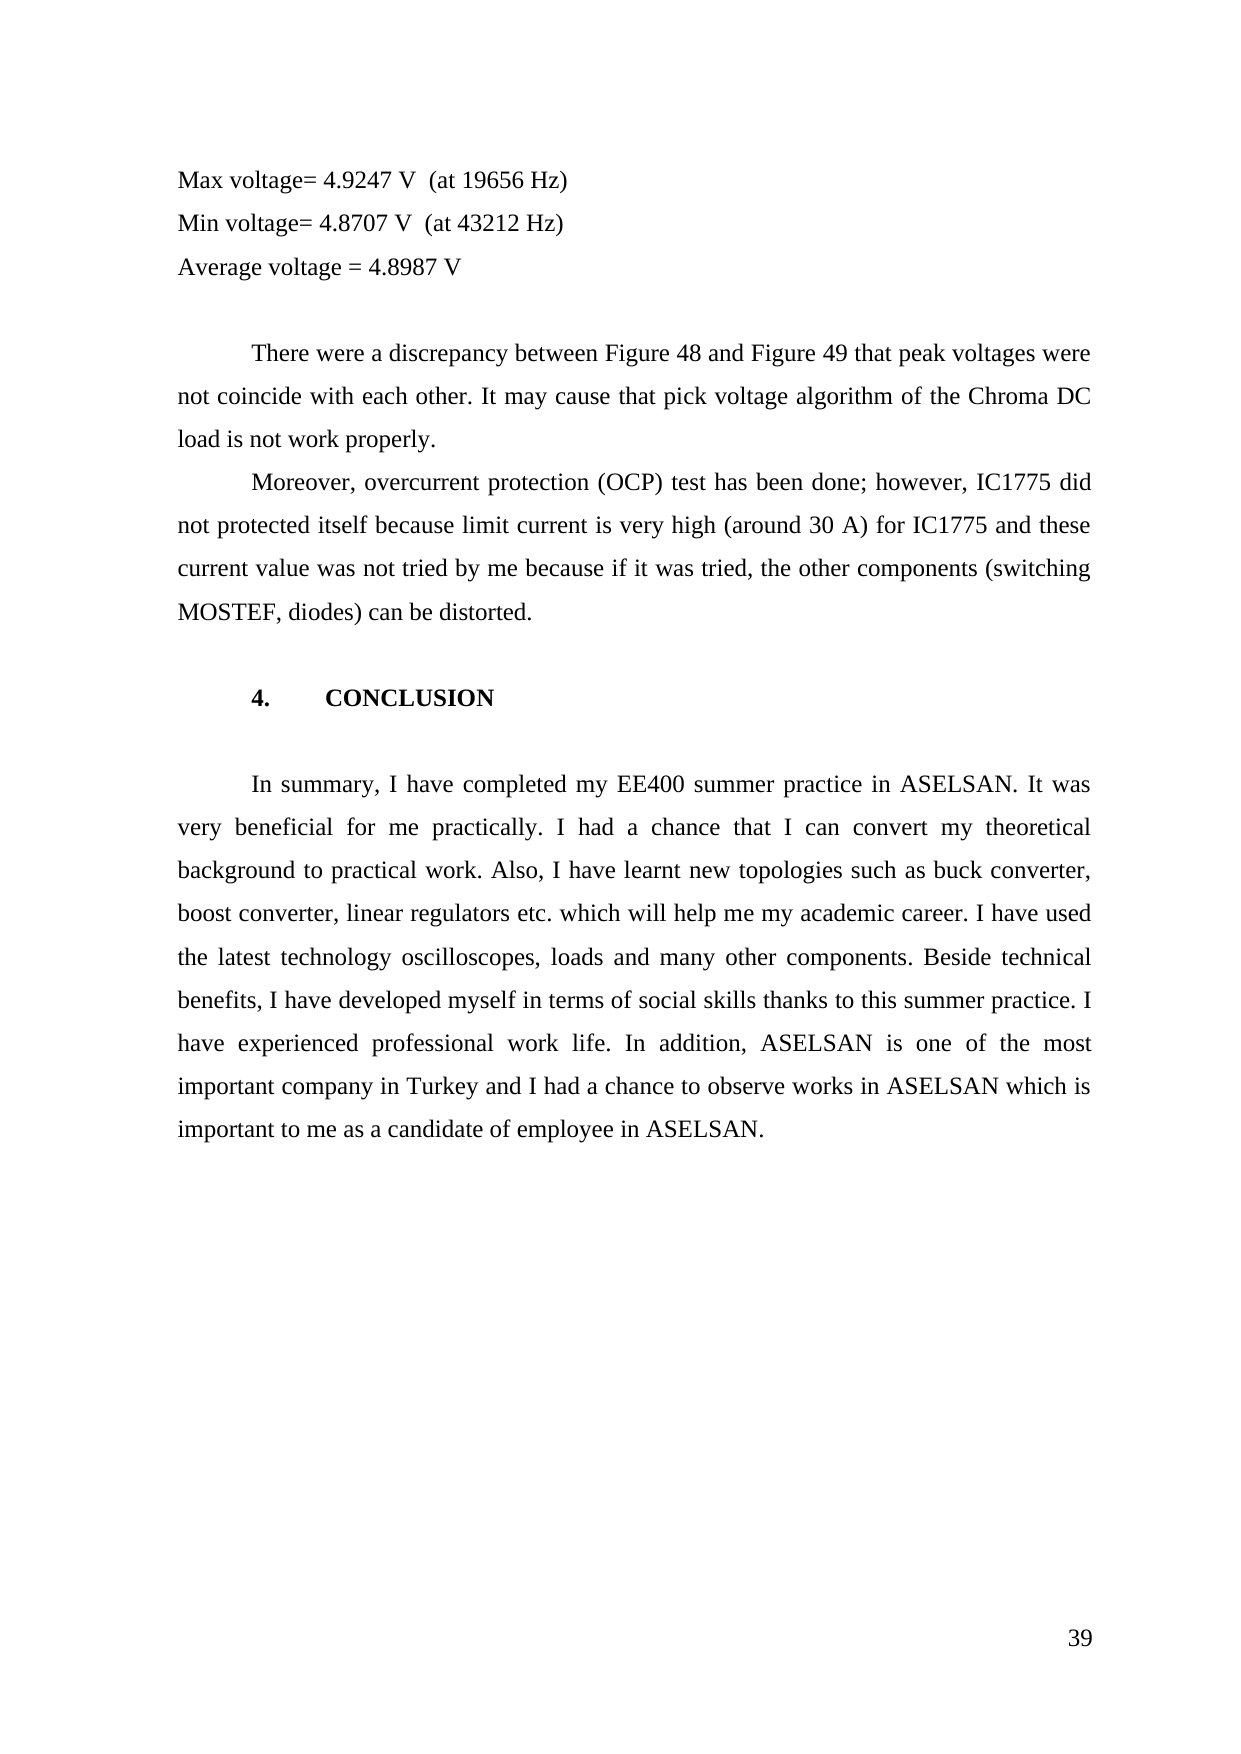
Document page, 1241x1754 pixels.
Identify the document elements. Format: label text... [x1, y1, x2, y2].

text Max voltage= 4.9247 V (at 19656 Hz) [177, 165, 1092, 194]
text In summary, I have completed my EE400 summer practice in ASELSAN. It was very beneficial for me practically. I had a chance that I can convert my theoretical background to practical work. Also, I have learnt new topologies such as buck converter, boost converter, linear regulators etc. which will help me my academic career. I have used the latest technology oscilloscopes, loads and many other components. Beside technical benefits, I have developed myself in terms of social skills thanks to this summer practice. I have experienced professional work life. In addition, ASELSAN is one of the most important company in Turkey and I had a chance to observe works in ASELSAN which is important to me as a candidate of employee in ASELSAN. [177, 769, 1092, 1143]
text Min voltage= 4.8707 V (at 43212 Hz) [177, 208, 1092, 237]
text There were a discrepancy between Figure 48 and Figure 49 that peak voltages were not coincide with each other. It may cause that pick voltage algorithm of the Chroma DC load is not work properly. [177, 338, 1092, 453]
text Average voltage = 4.8987 V [177, 252, 1092, 280]
list CONCLUSION [251, 683, 1092, 712]
text Moreover, overcurrent protection (OCP) test has been done; however, IC1775 did not protected itself because limit current is very high (around 30 A) for IC1775 and these current value was not tried by me because if it was tried, the other components (switching MOSTEF, diodes) can be distorted. [177, 467, 1092, 625]
